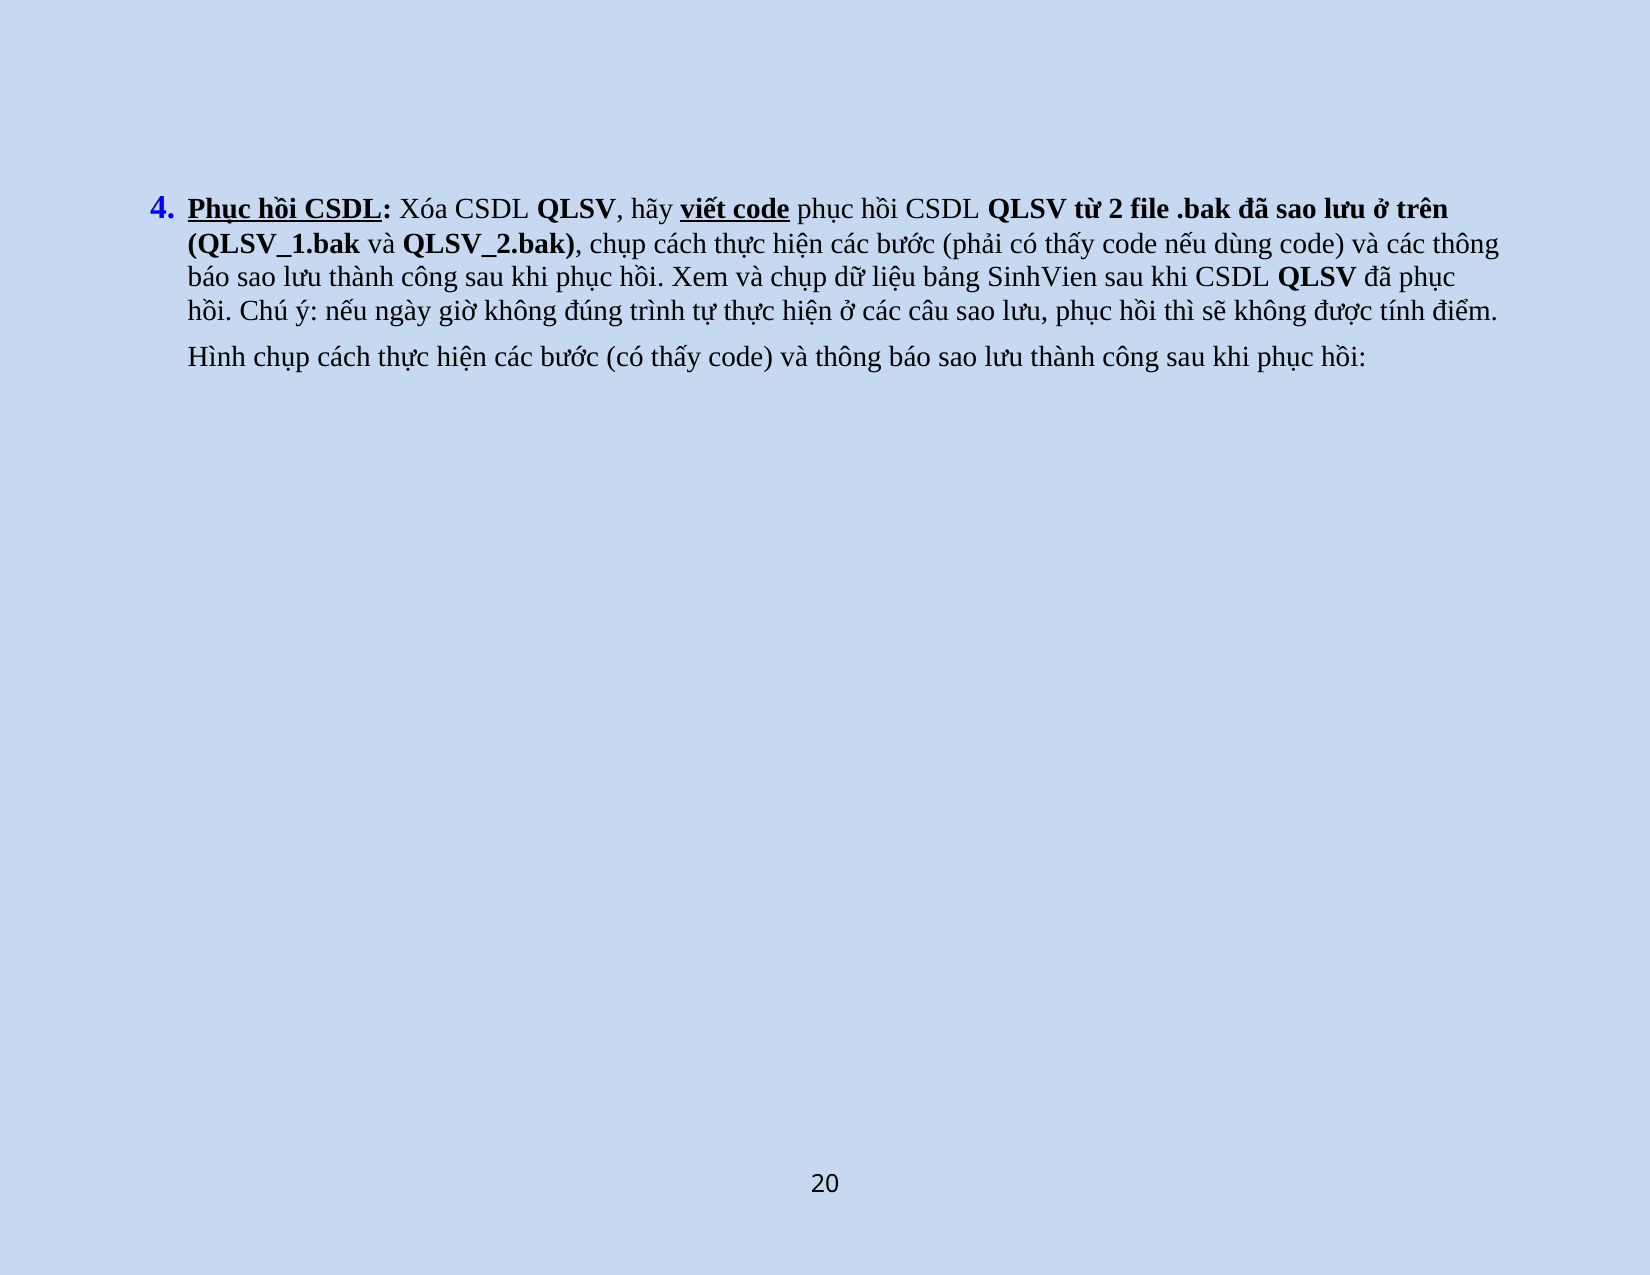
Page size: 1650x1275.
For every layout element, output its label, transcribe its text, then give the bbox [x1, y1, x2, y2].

list Phục hồi CSDL: Xóa CSDL QLSV, hãy viết code phục hồi CSDL QLSV từ 2 file .bak đã sao lưu ở trên (QLSV_1.bak và QLSV_2.bak), chụp cách thực hiện các bước (phải có thấy code nếu dùng code) và các thông báo sao lưu thành công sau khi phục hồi. Xem và chụp dữ liệu bảng SinhVien sau khi CSDL QLSV đã phục hồi. Chú ý: nếu ngày giờ không đúng trình tự thực hiện ở các câu sao lưu, phục hồi thì sẽ không được tính điểm. [150, 187, 1500, 326]
text Hình chụp cách thực hiện các bước (có thấy code) và thông báo sao lưu thành công sau khi phục hồi: [187, 339, 1500, 372]
